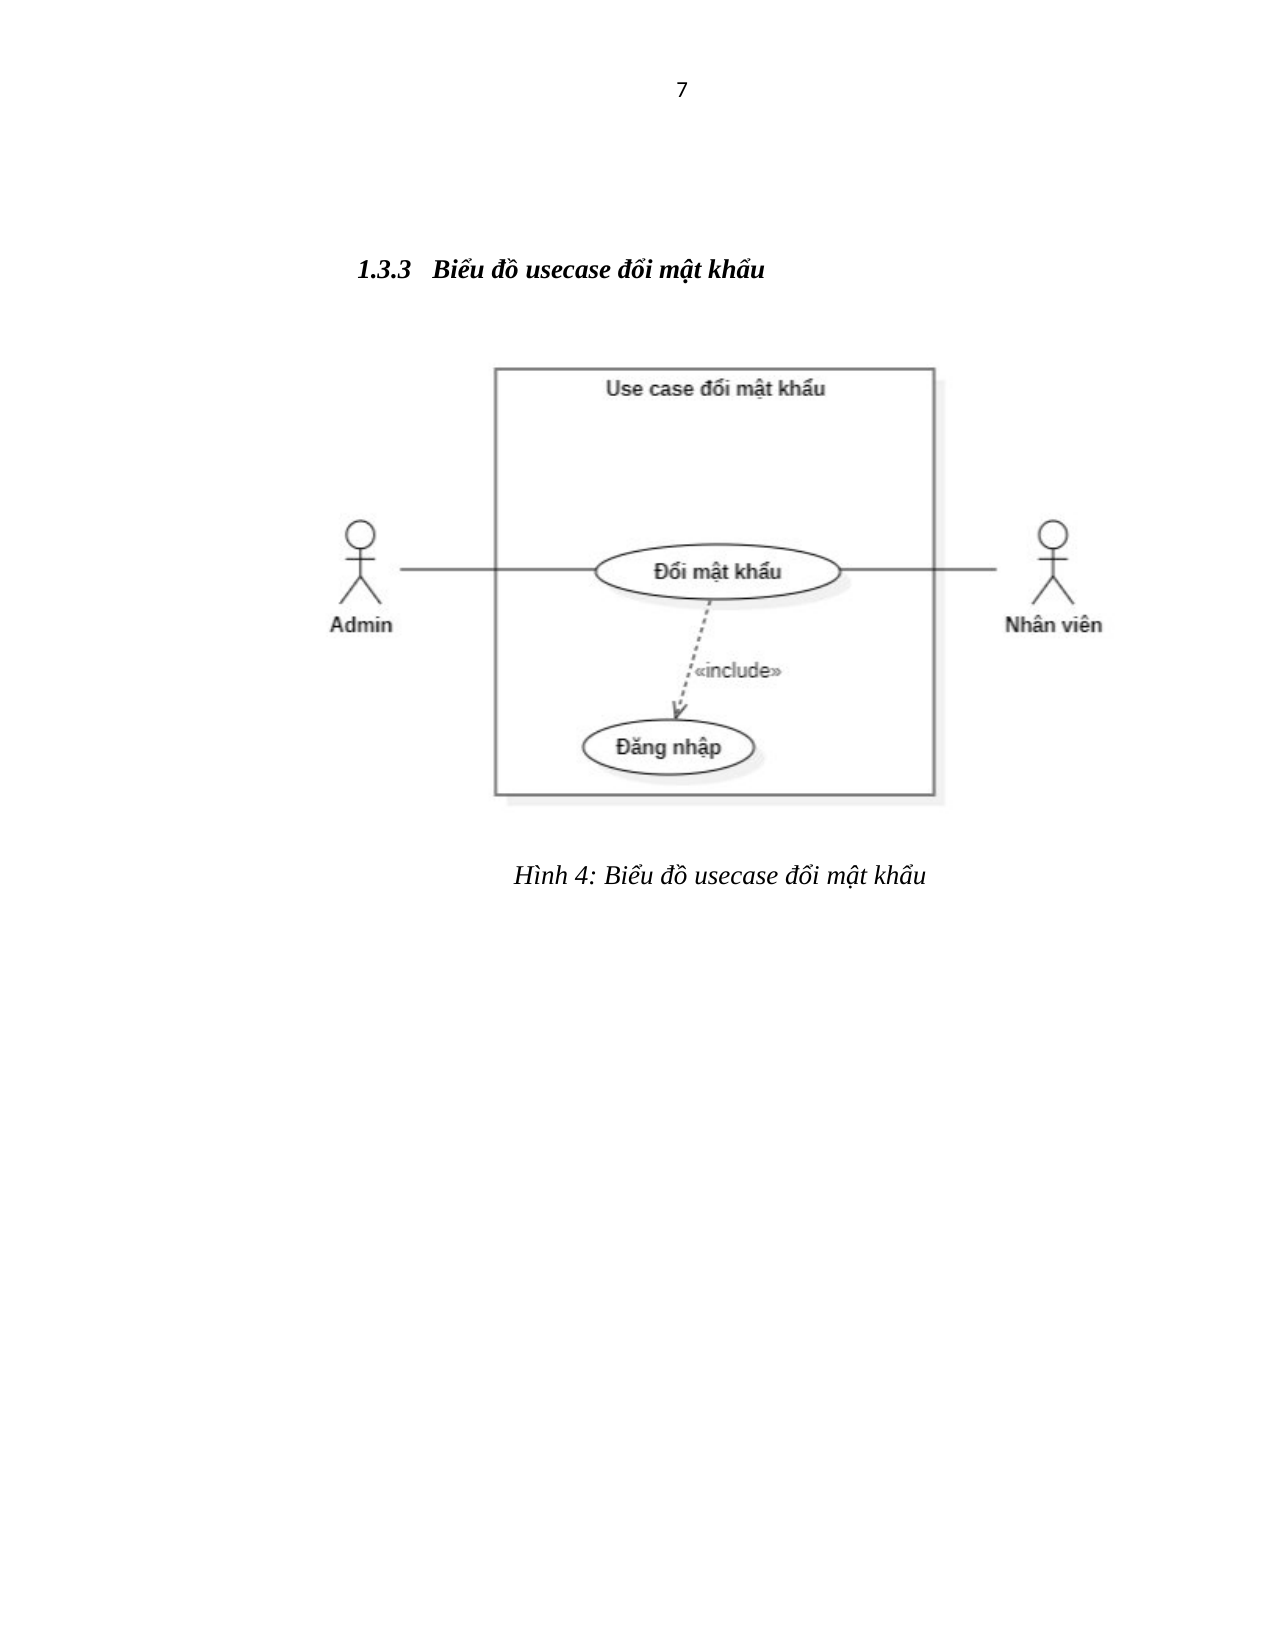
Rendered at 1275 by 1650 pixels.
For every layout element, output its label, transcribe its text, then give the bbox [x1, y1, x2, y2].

list Biểu đồ usecase đổi mật khẩu [357, 254, 1156, 285]
picture [289, 313, 1155, 847]
